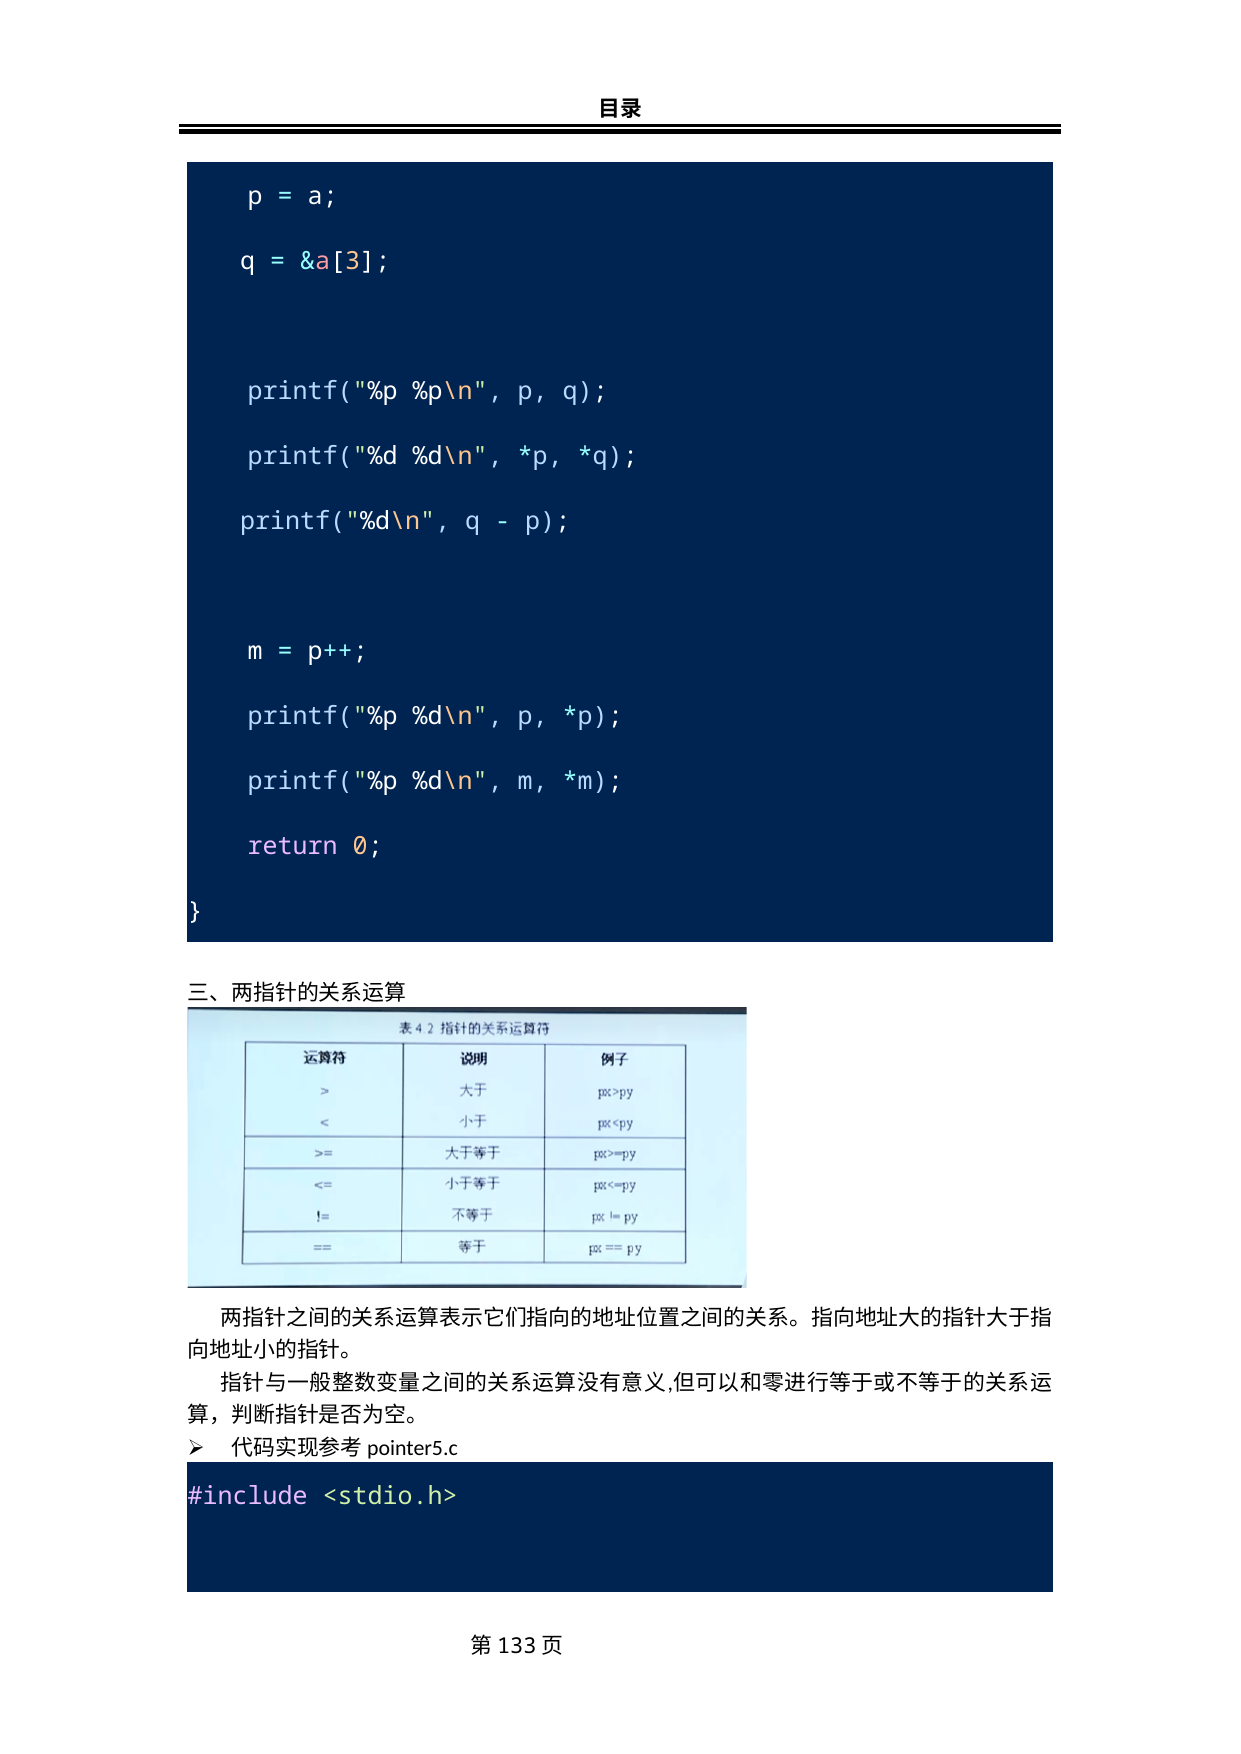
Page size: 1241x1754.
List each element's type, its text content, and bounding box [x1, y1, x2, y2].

text p = a; [187, 162, 1053, 227]
text #include <stdio.h> [187, 1462, 1053, 1527]
picture [187, 1007, 747, 1288]
text printf("%p %p\n", p, q); [187, 357, 1053, 422]
text return 0; [187, 812, 1053, 877]
list 代码实现参考pointer5.c [187, 1429, 1053, 1462]
list 两指针之间的关系运算表示它们指向的地址位置之间的关系。指向地址大的指针大于指向地址小的指针。 [187, 1299, 1053, 1364]
text q = &a[3]; [187, 227, 1053, 292]
text printf("%p %d\n", m, *m); [187, 747, 1053, 812]
text printf("%p %d\n", p, *p); [187, 682, 1053, 747]
text } [187, 877, 1053, 942]
list 指针与一般整数变量之间的关系运算没有意义,但可以和零进行等于或不等于的关系运算，判断指针是否为空。 [187, 1364, 1053, 1429]
text m = p++; [187, 617, 1053, 682]
text printf("%d %d\n", *p, *q); [187, 422, 1053, 487]
text printf("%d\n", q - p); [187, 487, 1053, 552]
list 三、两指针的关系运算 [187, 974, 1053, 1007]
